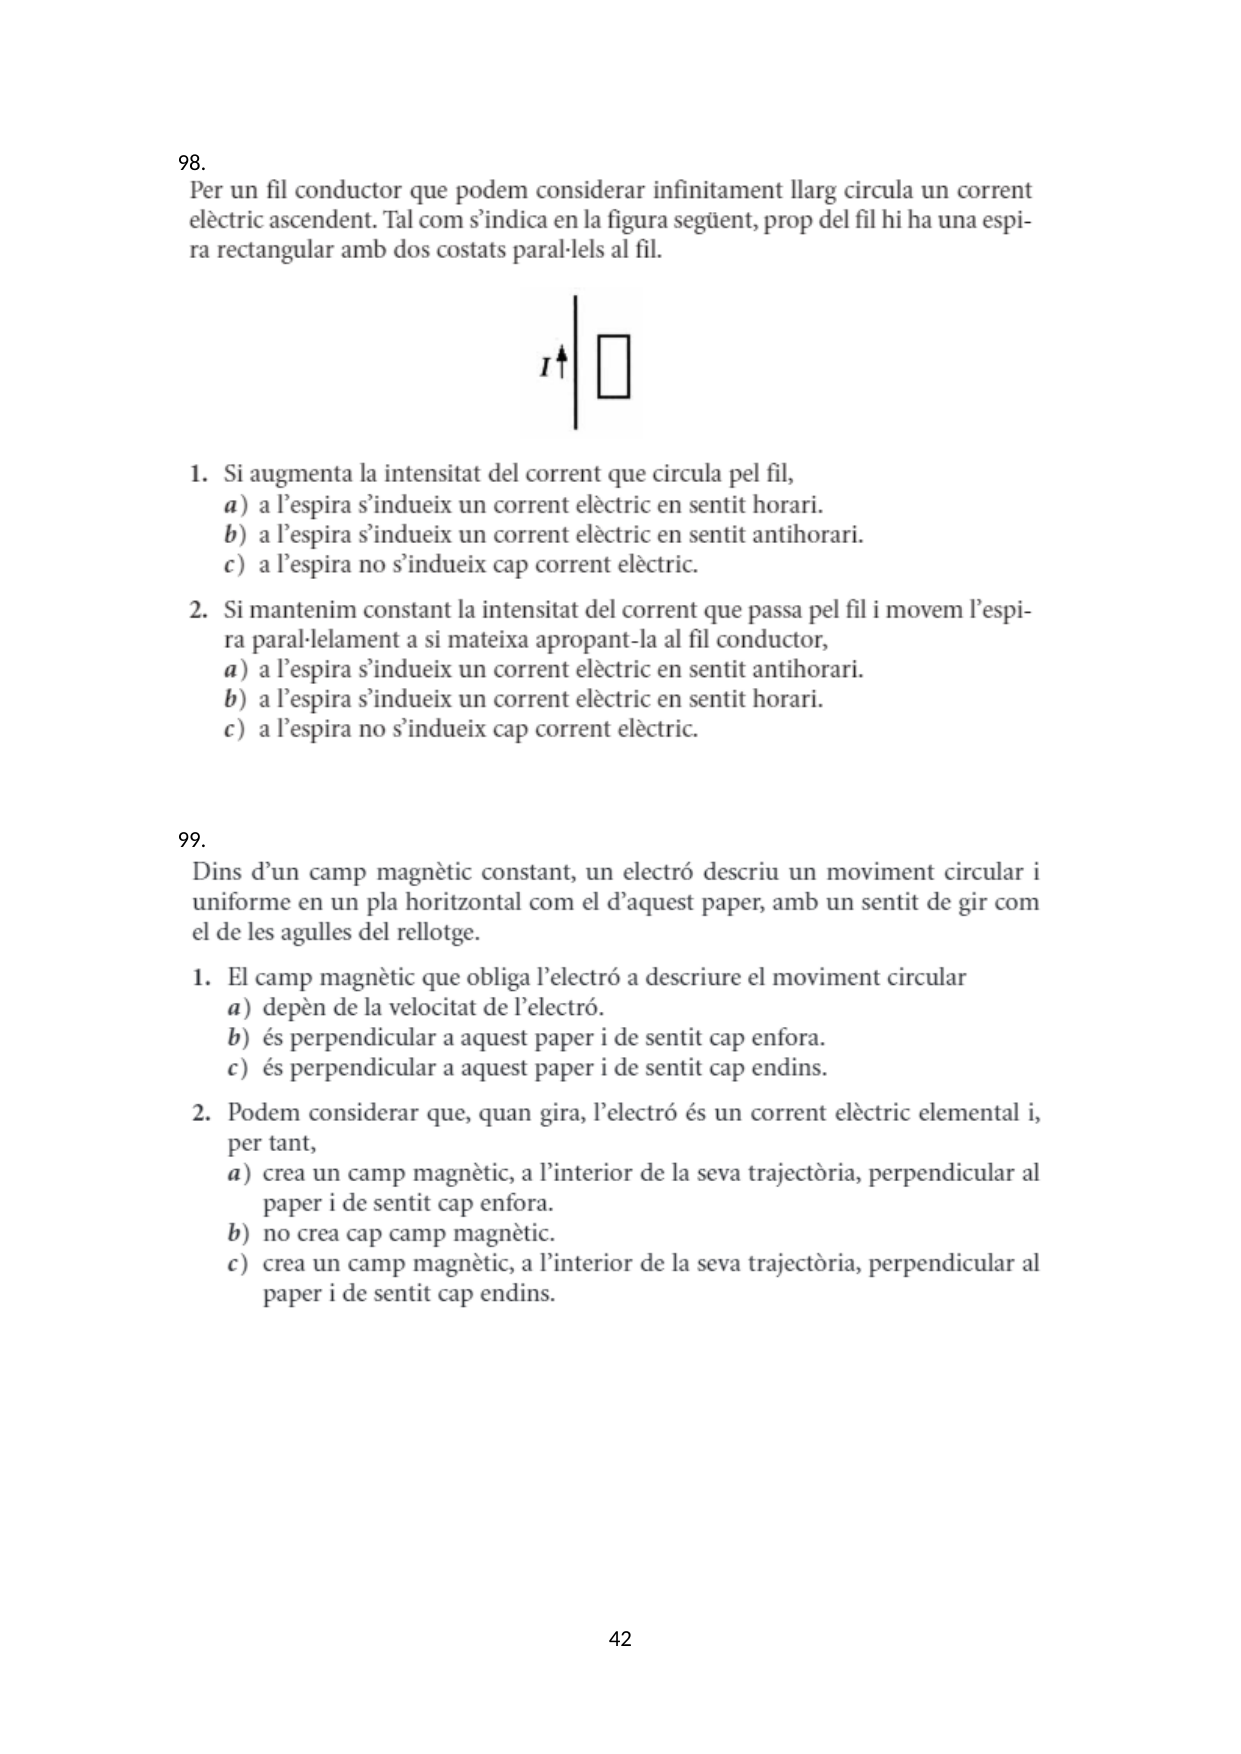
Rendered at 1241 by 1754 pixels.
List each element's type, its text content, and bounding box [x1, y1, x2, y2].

text 99. [177, 825, 1063, 853]
picture [177, 175, 1048, 770]
text 98. [177, 148, 1063, 176]
picture [177, 853, 1063, 1333]
